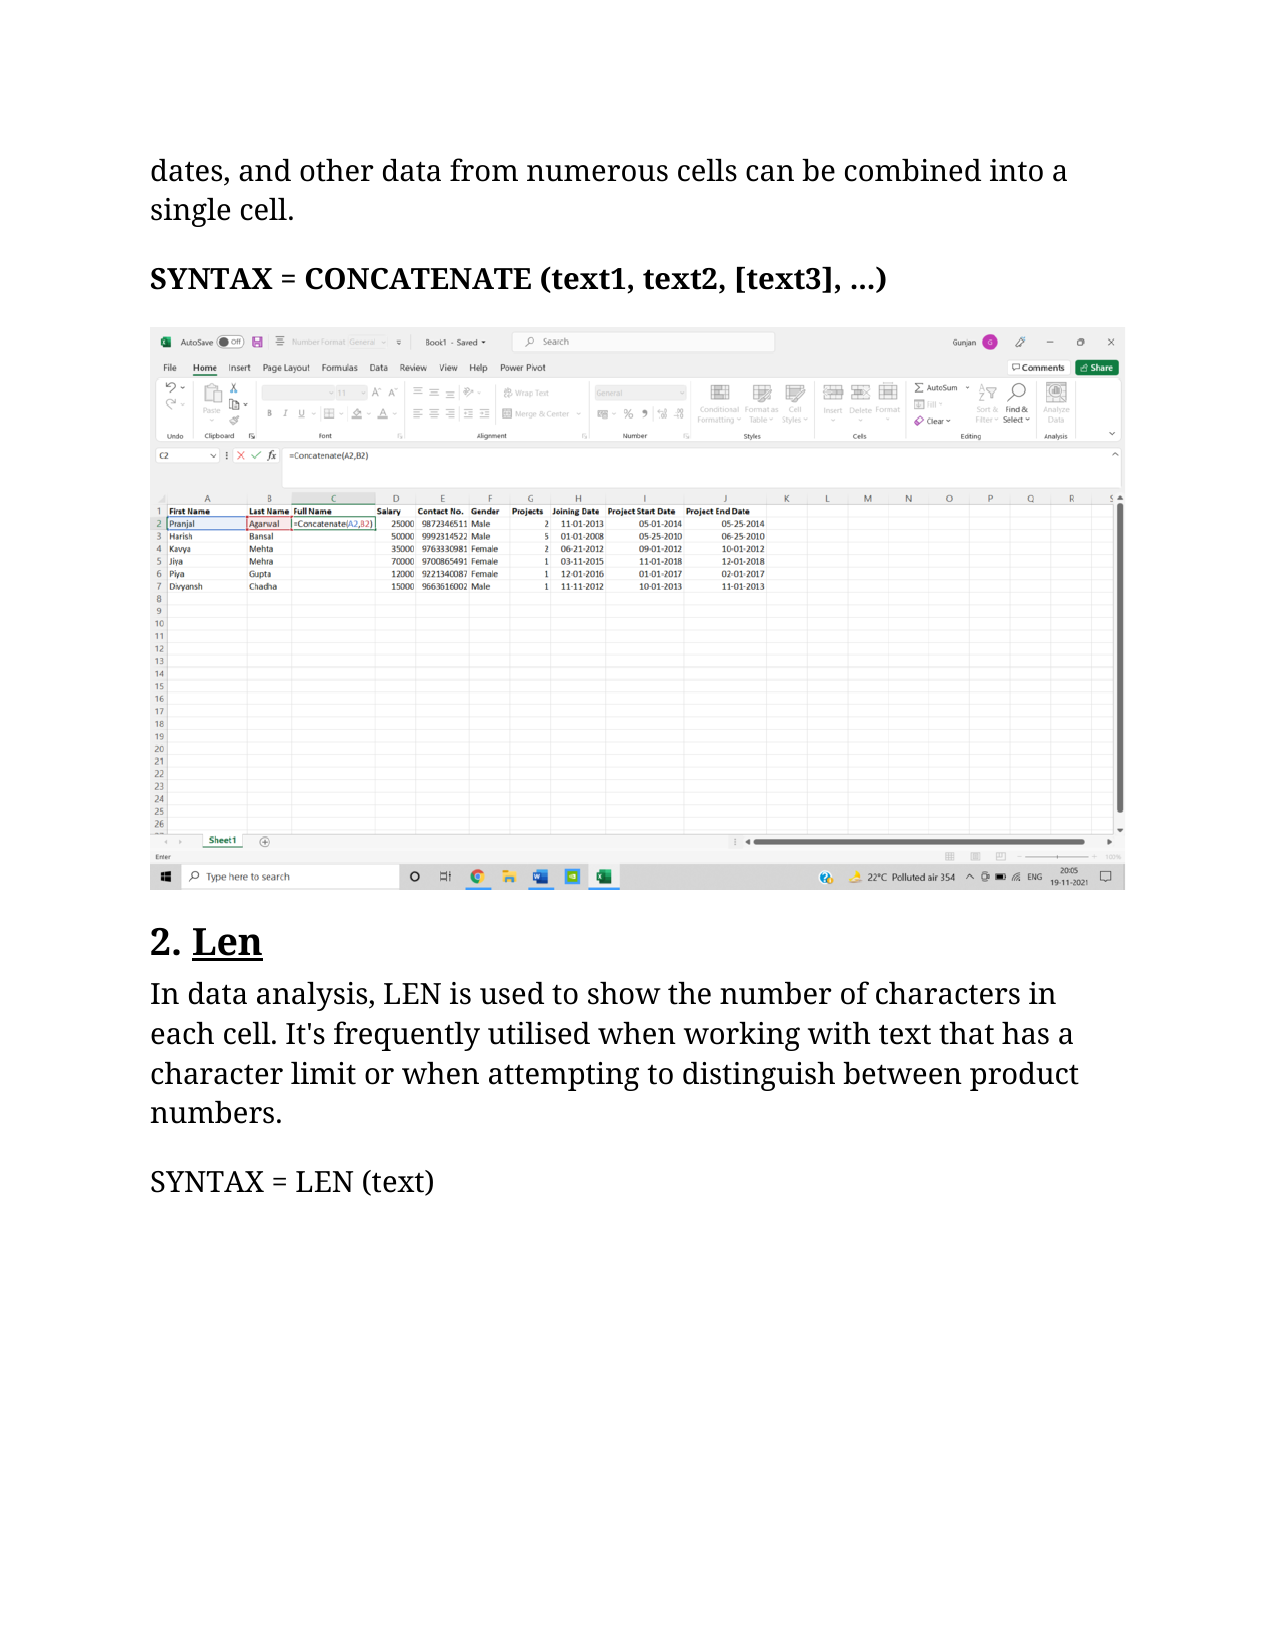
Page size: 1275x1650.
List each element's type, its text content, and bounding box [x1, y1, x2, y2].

picture [150, 327, 1125, 890]
subtitle 2. Len [150, 915, 1125, 966]
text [150, 150, 1125, 229]
text SYNTAX = LEN (text) [150, 1161, 1125, 1201]
text In data analysis, LEN is used to show the number of characters in each cell. It's frequently utilised when working with text that has a character limit or when attempting to distinguish between product numbers. [150, 973, 1125, 1132]
text SYNTAX = CONCATENATE (text1, text2, [text3], ...) [150, 258, 1125, 298]
